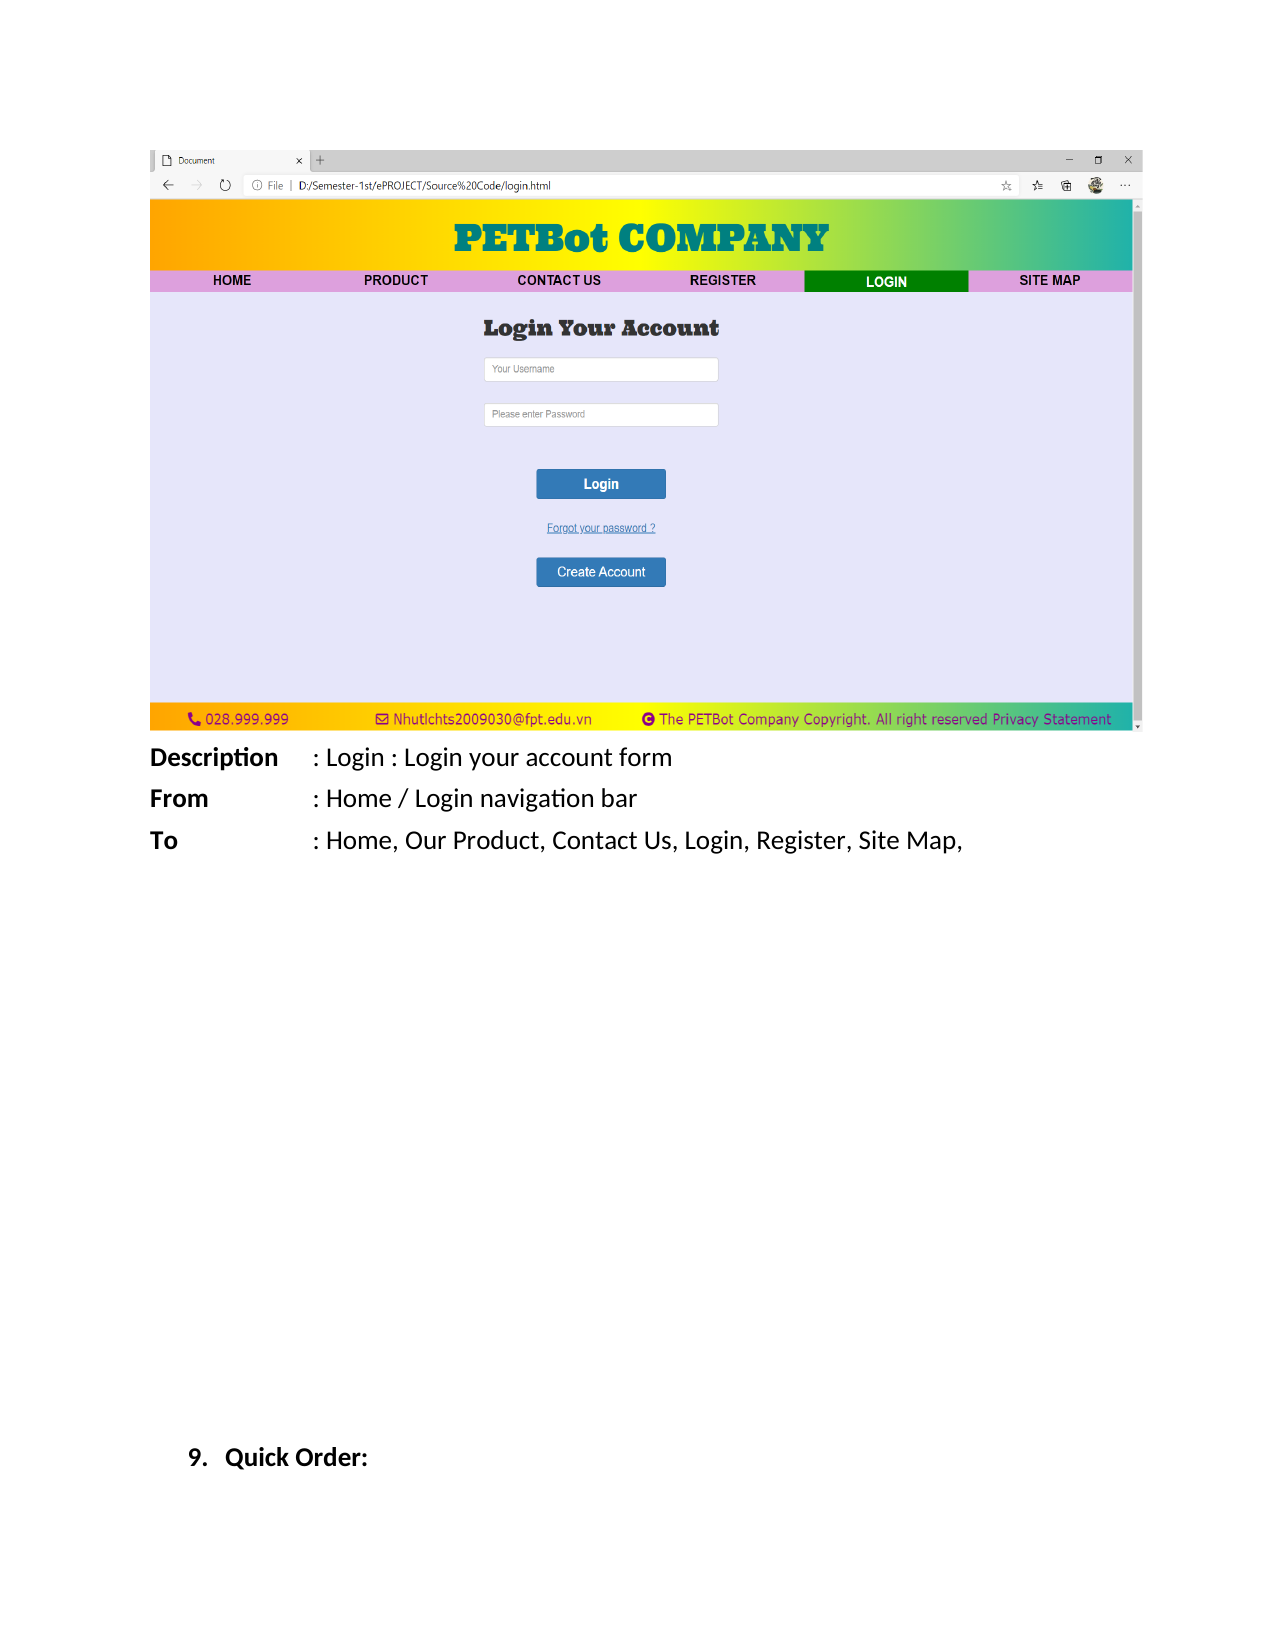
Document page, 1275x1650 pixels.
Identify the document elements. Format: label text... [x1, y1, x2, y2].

list Quick Order: [187, 1441, 1125, 1473]
picture [150, 150, 1143, 732]
text Description : Login : Login your account form [150, 740, 1125, 773]
text To : Home, Our Product, Contact Us, Login, Register, Site Map, [150, 823, 1125, 856]
text From : Home / Login navigation bar [150, 782, 1125, 814]
